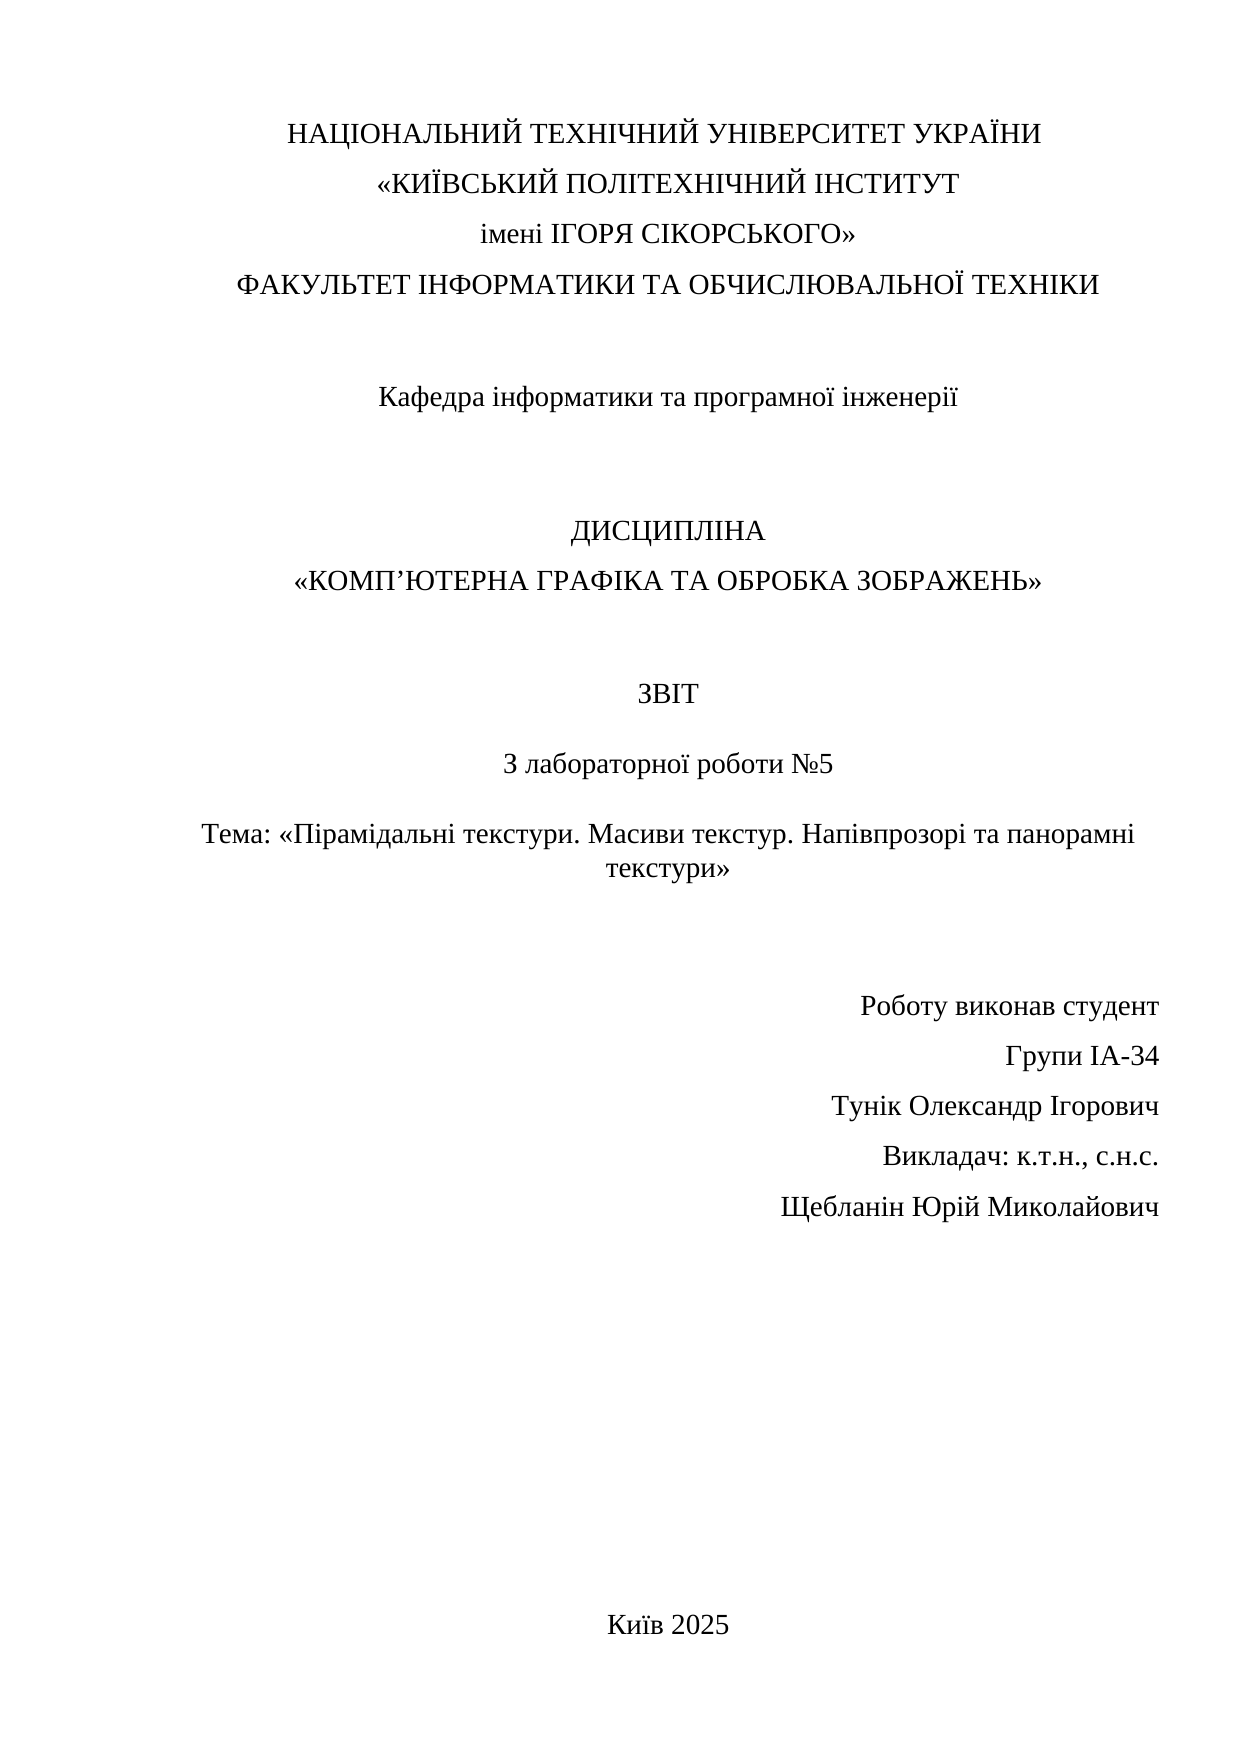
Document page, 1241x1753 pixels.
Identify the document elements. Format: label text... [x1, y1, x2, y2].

text Тунік Олександр Ігорович [177, 1088, 1159, 1122]
text ФАКУЛЬТЕТ ІНФОРМАТИКИ ТА ОБЧИСЛЮВАЛЬНОЇ ТЕХНІКИ [177, 267, 1159, 300]
text Роботу виконав студент [177, 988, 1159, 1021]
text Щебланін Юрій Миколайович [177, 1189, 1159, 1222]
text «КОМП’ЮТЕРНА ГРАФІКА ТА ОБРОБКА ЗОБРАЖЕНЬ» [177, 563, 1159, 597]
text імені ІГОРЯ СІКОРСЬКОГО» [177, 216, 1159, 250]
text ЗВІТ [177, 676, 1159, 710]
text З лабораторної роботи №5 [177, 746, 1159, 780]
text Кафедра інформатики та програмної інженерії [177, 379, 1159, 413]
text ДИСЦИПЛІНА [177, 513, 1159, 547]
text НАЦІОНАЛЬНИЙ ТЕХНІЧНИЙ УНІВЕРСИТЕТ УКРАЇНИ «КИЇВСЬКИЙ ПОЛІТЕХНІЧНИЙ ІНСТИТУТ [177, 116, 1159, 200]
text Тема: «Пірамідальні текстури. Масиви текстур. Напівпрозорі та панорамні текстури» [177, 816, 1159, 883]
text Викладач: к.т.н., с.н.с. [177, 1138, 1159, 1172]
text Групи ІА-34 [177, 1038, 1159, 1071]
